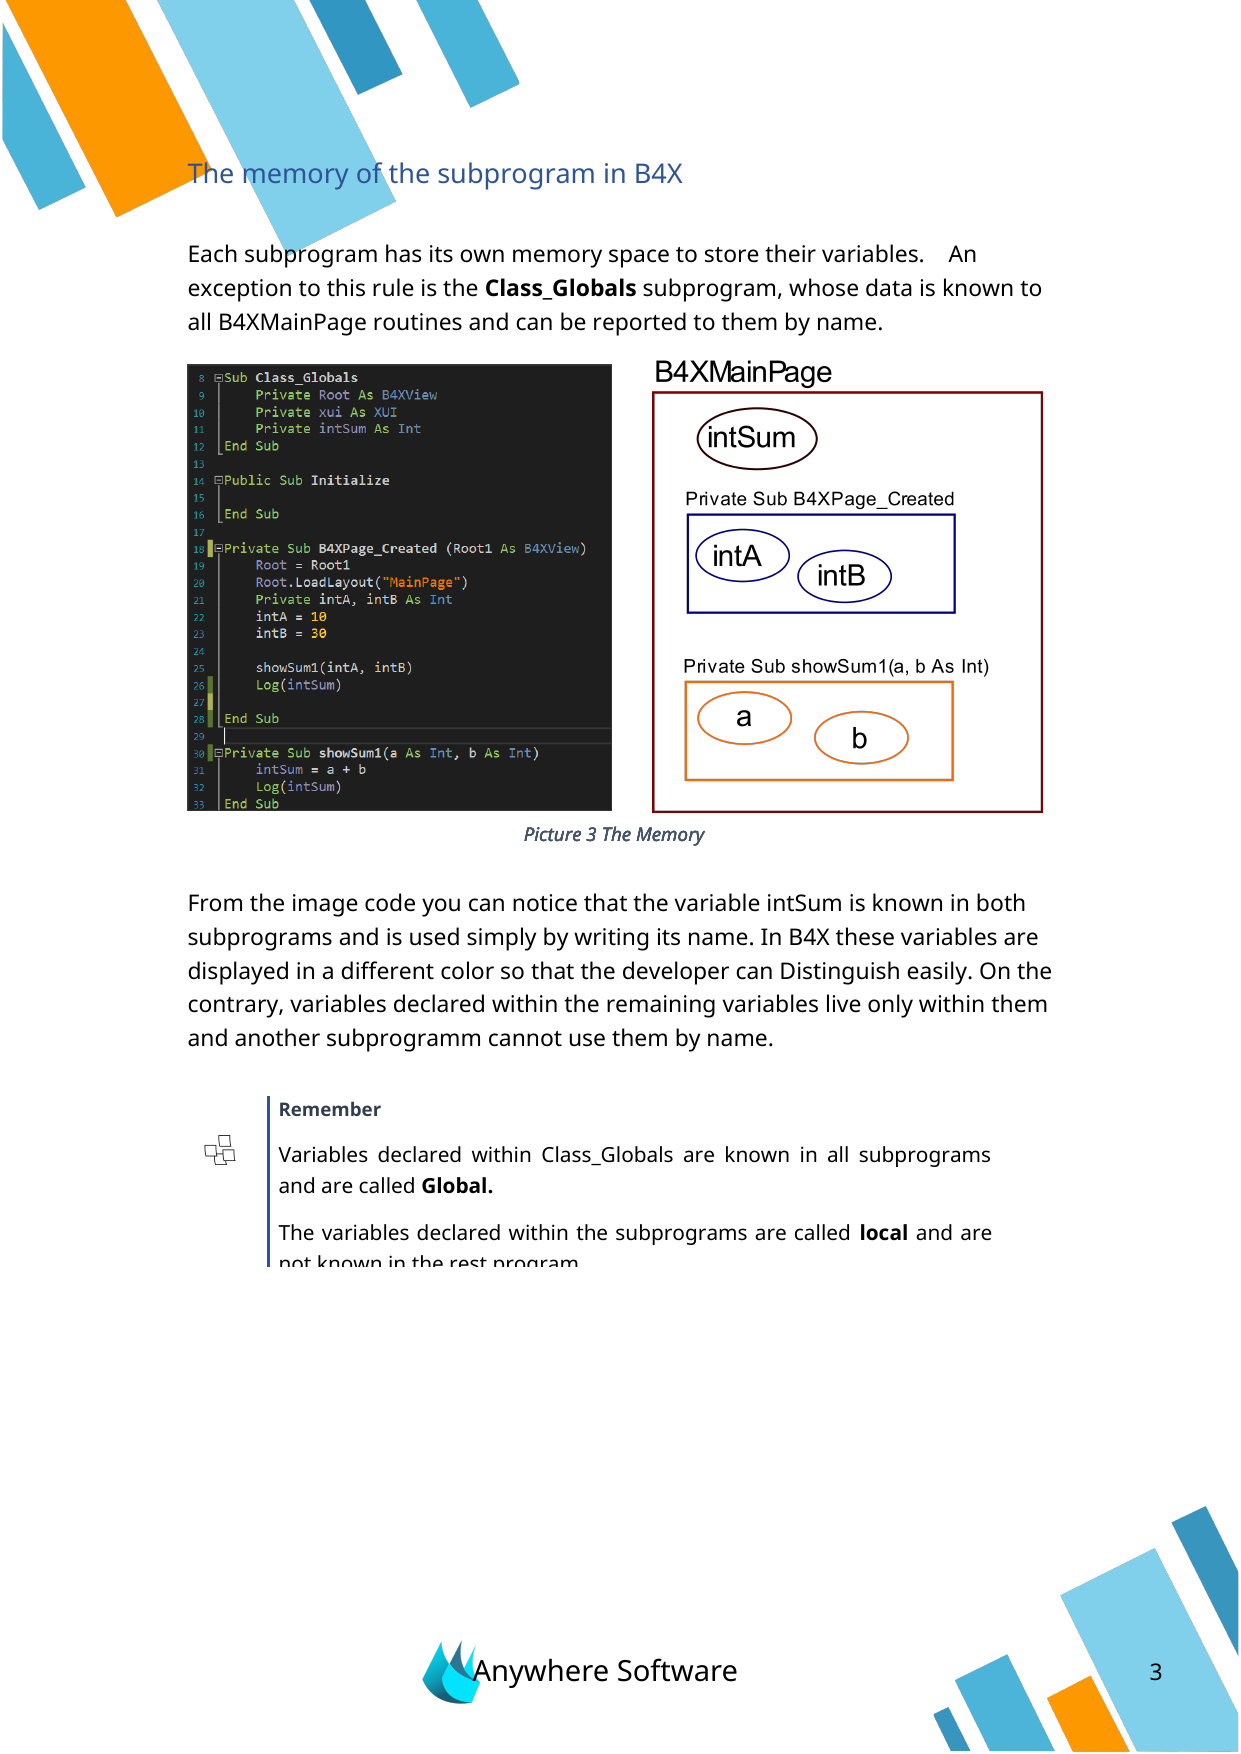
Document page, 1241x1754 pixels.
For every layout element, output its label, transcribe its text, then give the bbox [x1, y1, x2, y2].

picture [187, 364, 612, 811]
picture [202, 1132, 238, 1168]
picture [652, 360, 1043, 813]
picture [2, 0, 520, 256]
text Each subprogram has its own memory space to store their variables. An exception to this rule is the Class_Globals subprogram, whose data is known to all B4XMainPage routines and can be reported to them by name. [187, 238, 1053, 337]
picture [422, 1640, 481, 1704]
picture [933, 1506, 1239, 1752]
subtitle The memory of the subprogram in B4X [187, 154, 1053, 191]
